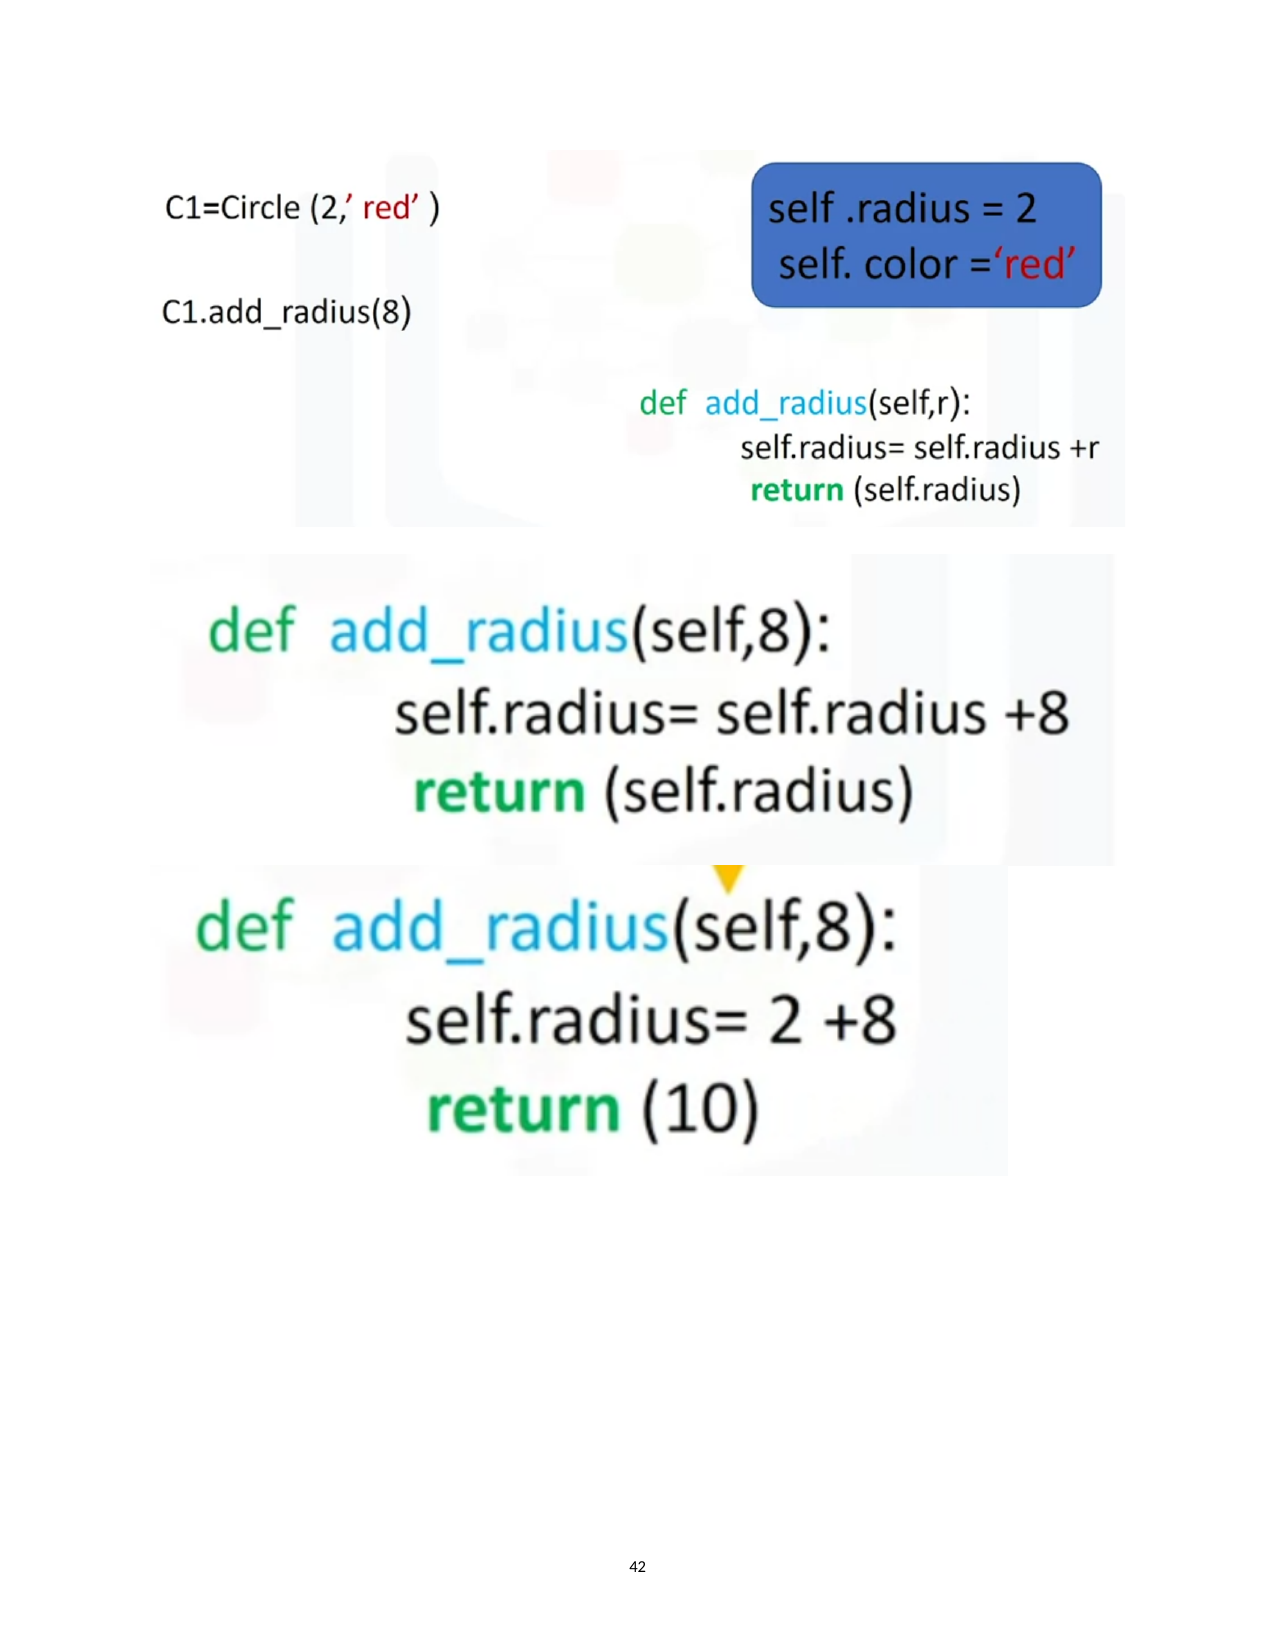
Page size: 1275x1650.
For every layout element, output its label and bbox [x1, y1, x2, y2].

picture [150, 150, 1125, 527]
picture [150, 554, 1125, 1176]
